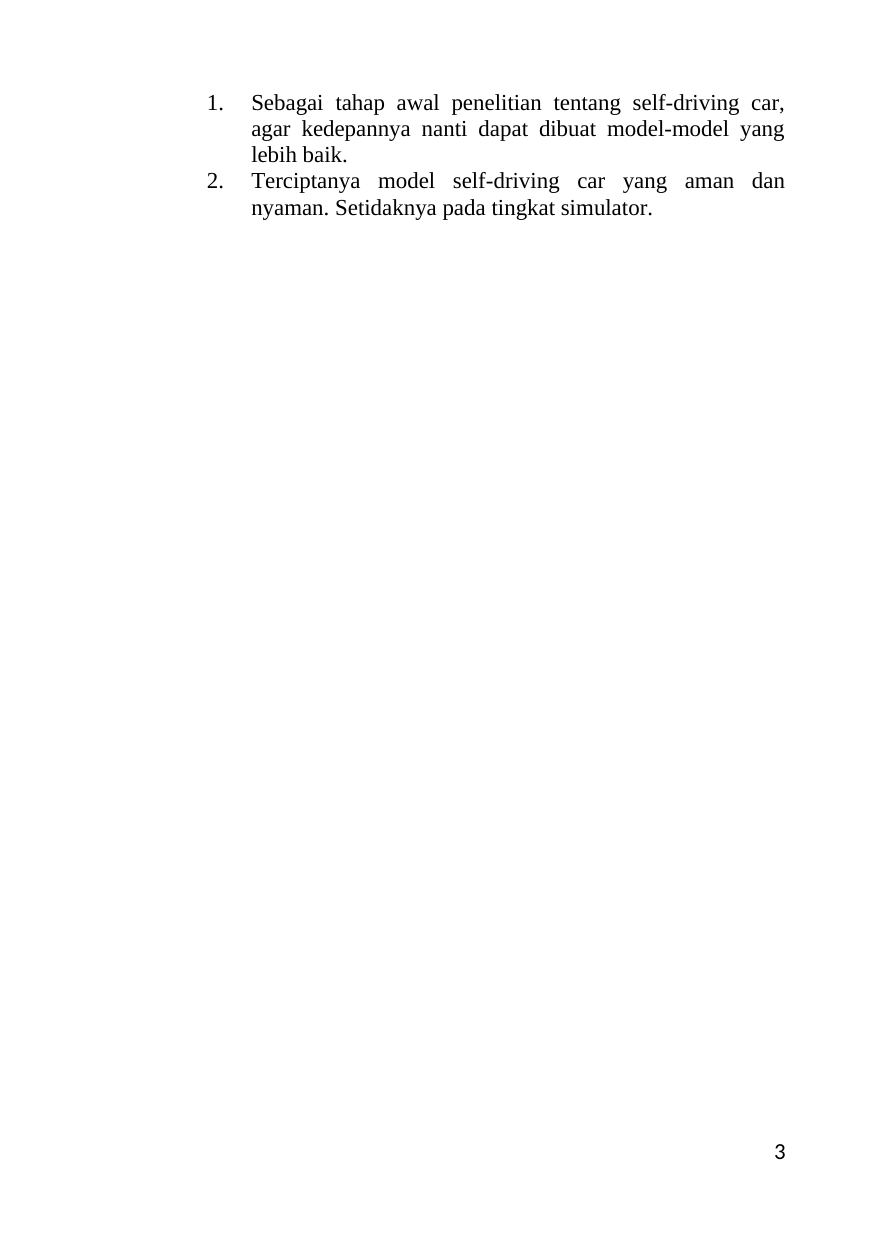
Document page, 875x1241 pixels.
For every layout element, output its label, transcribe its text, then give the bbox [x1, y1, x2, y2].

list Sebagai tahap awal penelitian tentang self-driving car, agar kedepannya nanti dapat dibuat model-model yang lebih baik. [207, 88, 786, 168]
list Terciptanya model self-driving car yang aman dan nyaman. Setidaknya pada tingkat simulator. [207, 168, 786, 220]
